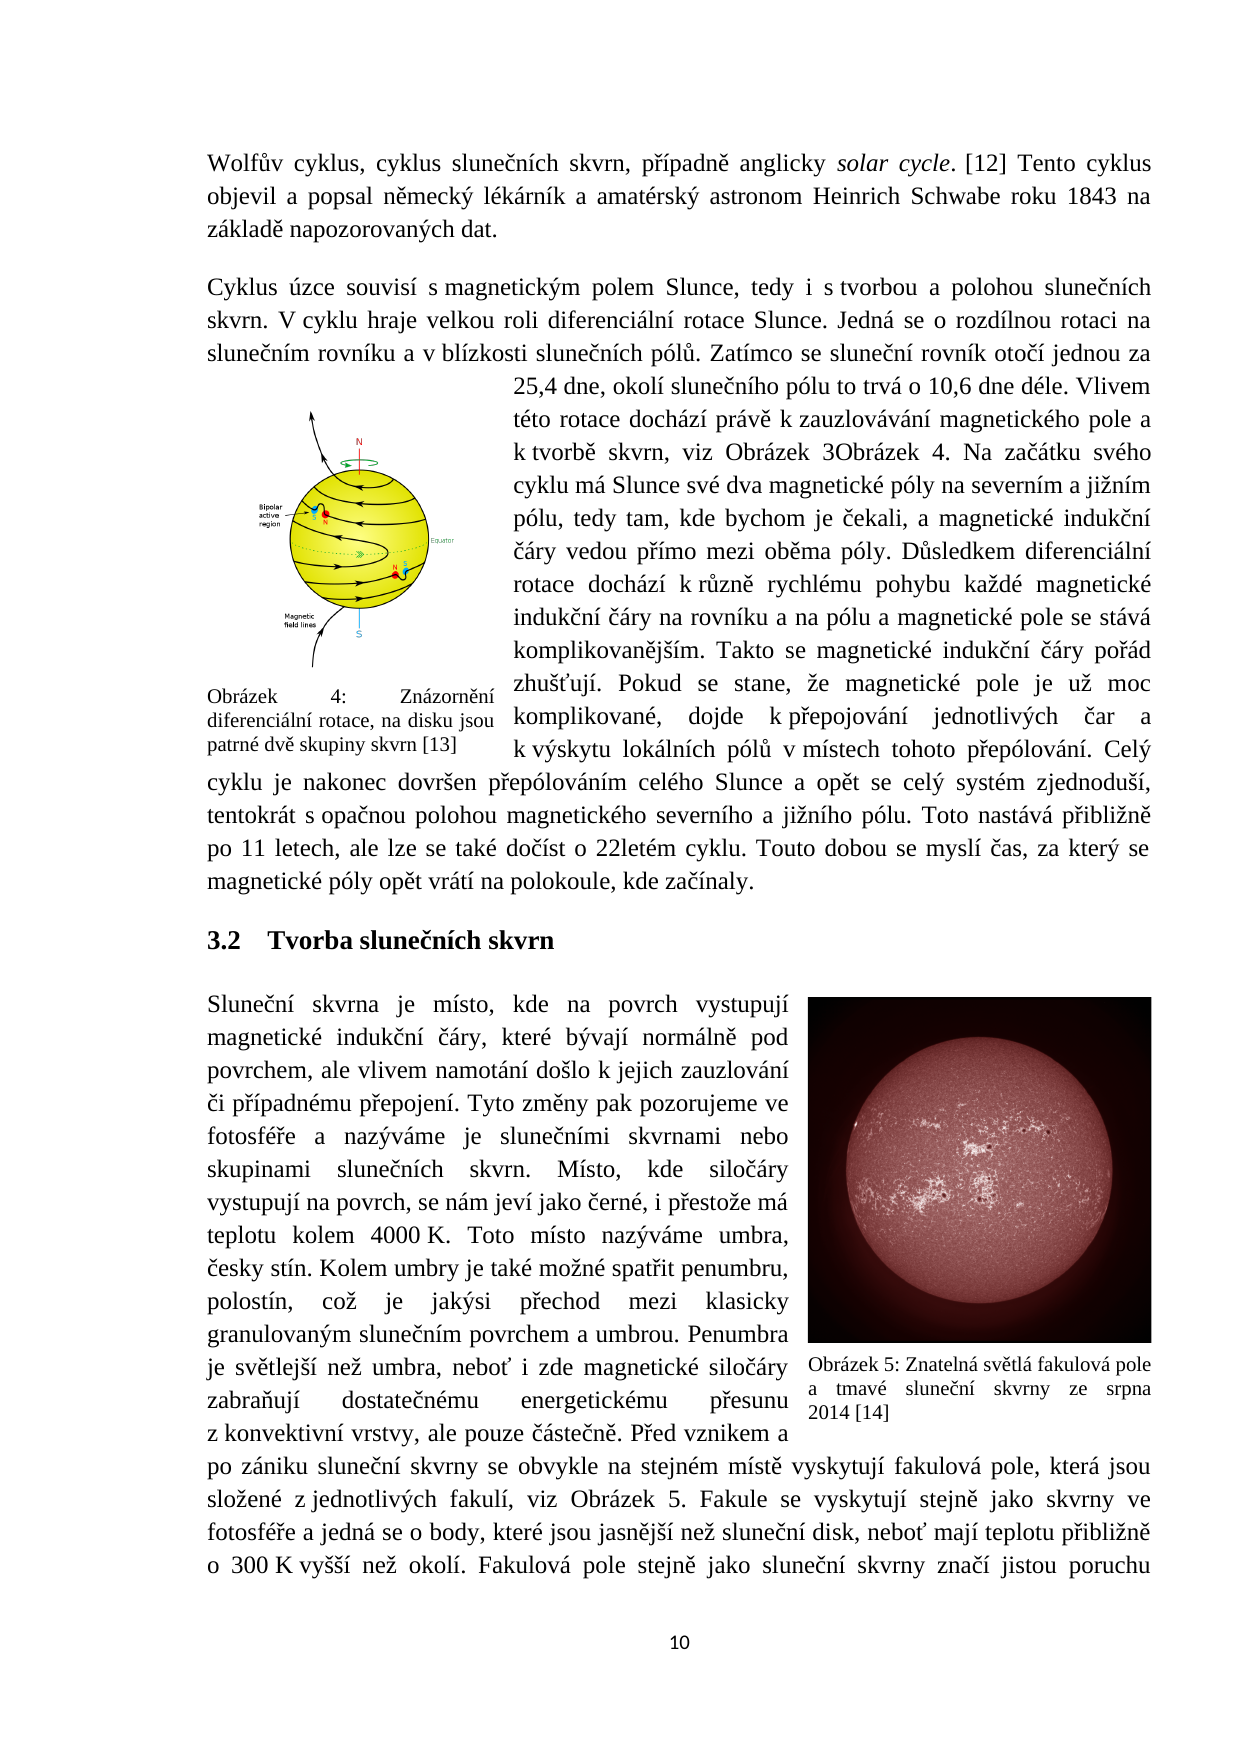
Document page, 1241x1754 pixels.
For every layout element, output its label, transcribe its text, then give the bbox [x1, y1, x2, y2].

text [207, 148, 1152, 242]
picture [206, 397, 495, 683]
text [207, 989, 1152, 1579]
subtitle Tvorba slunečních skvrn [207, 924, 1152, 955]
text Cyklus úzce souvisí s magnetickým polem Slunce, tedy i s tvorbou a polohou slunečních skvrn. V cyklu hraje velkou roli diferenciální rotace Slunce. Jedná se o rozdílnou rotaci na slunečním rovníku a v blízkosti slunečních pólů. Zatímco se sluneční rovník otočí jednou za 25,4 dne, okolí slunečního pólu to trvá o 10,6 dne déle. Vlivem této rotace dochází právě k zauzlovávání magnetického pole a k tvorbě skvrn, viz Obrázek 4. Na začátku svého cyklu má Slunce své dva magnetické póly na severním a jižním pólu, tedy tam, kde bychom je čekali, a magnetické indukční čáry vedou přímo mezi oběma póly. Důsledkem diferenciální rotace dochází k různě rychlému pohybu každé magnetické indukční čáry na rovníku a na pólu a magnetické pole se stává komplikovanějším. Takto se magnetické indukční čáry pořád zhušťují. Pokud se stane, že magnetické pole je už moc komplikované, dojde k přepojování jednotlivých čar a k výskytu lokálních pólů v místech tohoto přepólování. Celý cyklu je nakonec dovršen přepólováním celého Slunce a opět se celý systém zjednoduší, tentokrát s opačnou polohou magnetického severního a jižního pólu. Toto nastává přibližně po 11 letech, ale lze se také dočíst o 22letém cyklu. Touto dobou se myslí čas, za který se magnetické póly opět vrátí na polokoule, kde začínaly. [207, 272, 1152, 895]
picture [807, 997, 1152, 1343]
